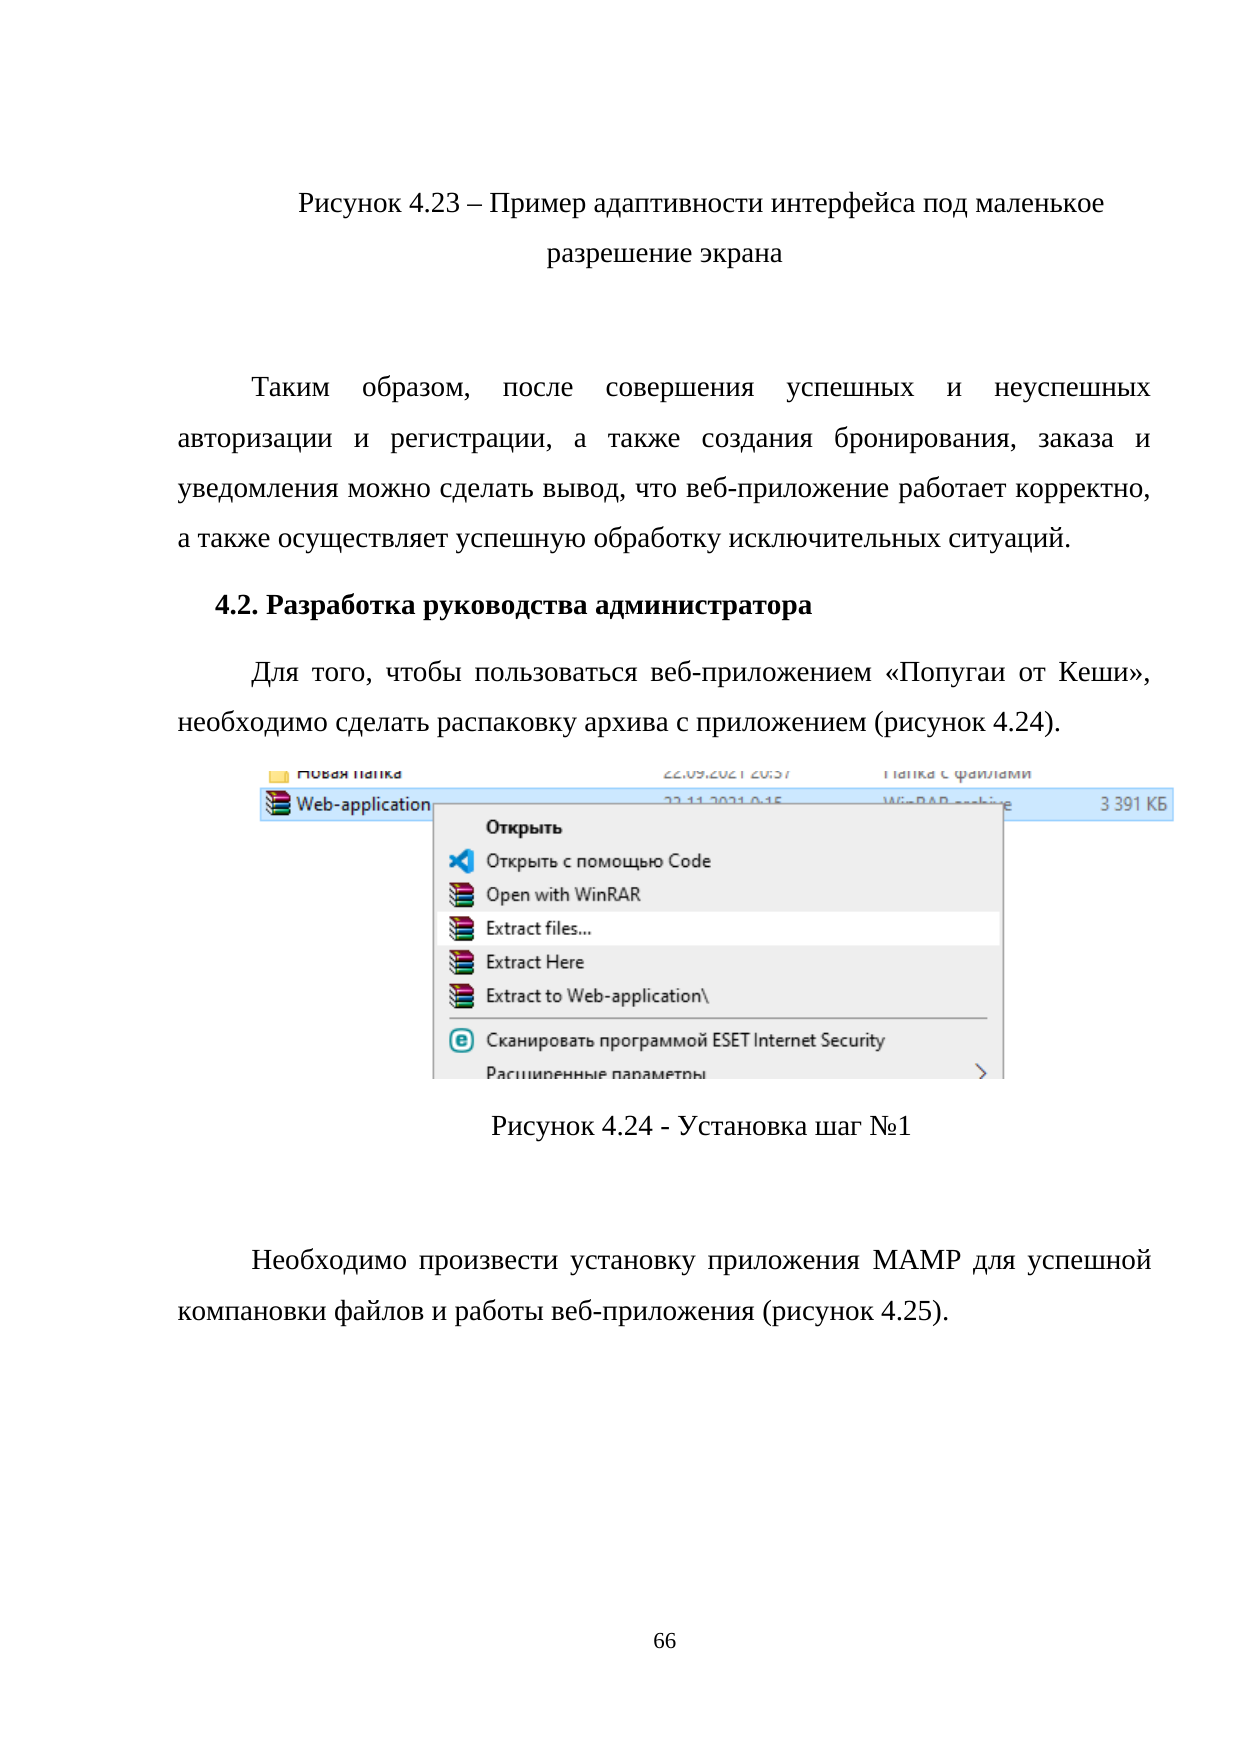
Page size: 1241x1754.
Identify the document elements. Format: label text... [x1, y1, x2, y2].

text Таким образом, после совершения успешных и неуспешных авторизации и регистрации, а также создания бронирования, заказа и уведомления можно сделать вывод, что веб-приложение работает корректно, а также осуществляет успешную обработку исключительных ситуаций. [177, 369, 1152, 554]
picture [251, 771, 1226, 1079]
text Рисунок 4.24 - Установка шаг №1 [177, 1108, 1152, 1142]
text 4.2. Разработка руководства администратора [215, 587, 1152, 621]
text Для того, чтобы пользоваться веб-приложением «Попугаи от Кеши», необходимо сделать распаковку архива с приложением (рисунок 4.24). [177, 654, 1152, 738]
text Необходимо произвести установку приложения MAMP для успешной компановки файлов и работы веб-приложения (рисунок 4.25). [177, 1242, 1152, 1326]
text Рисунок 4.23 – Пример адаптивности интерфейса под маленькое разрешение экрана [177, 185, 1152, 269]
